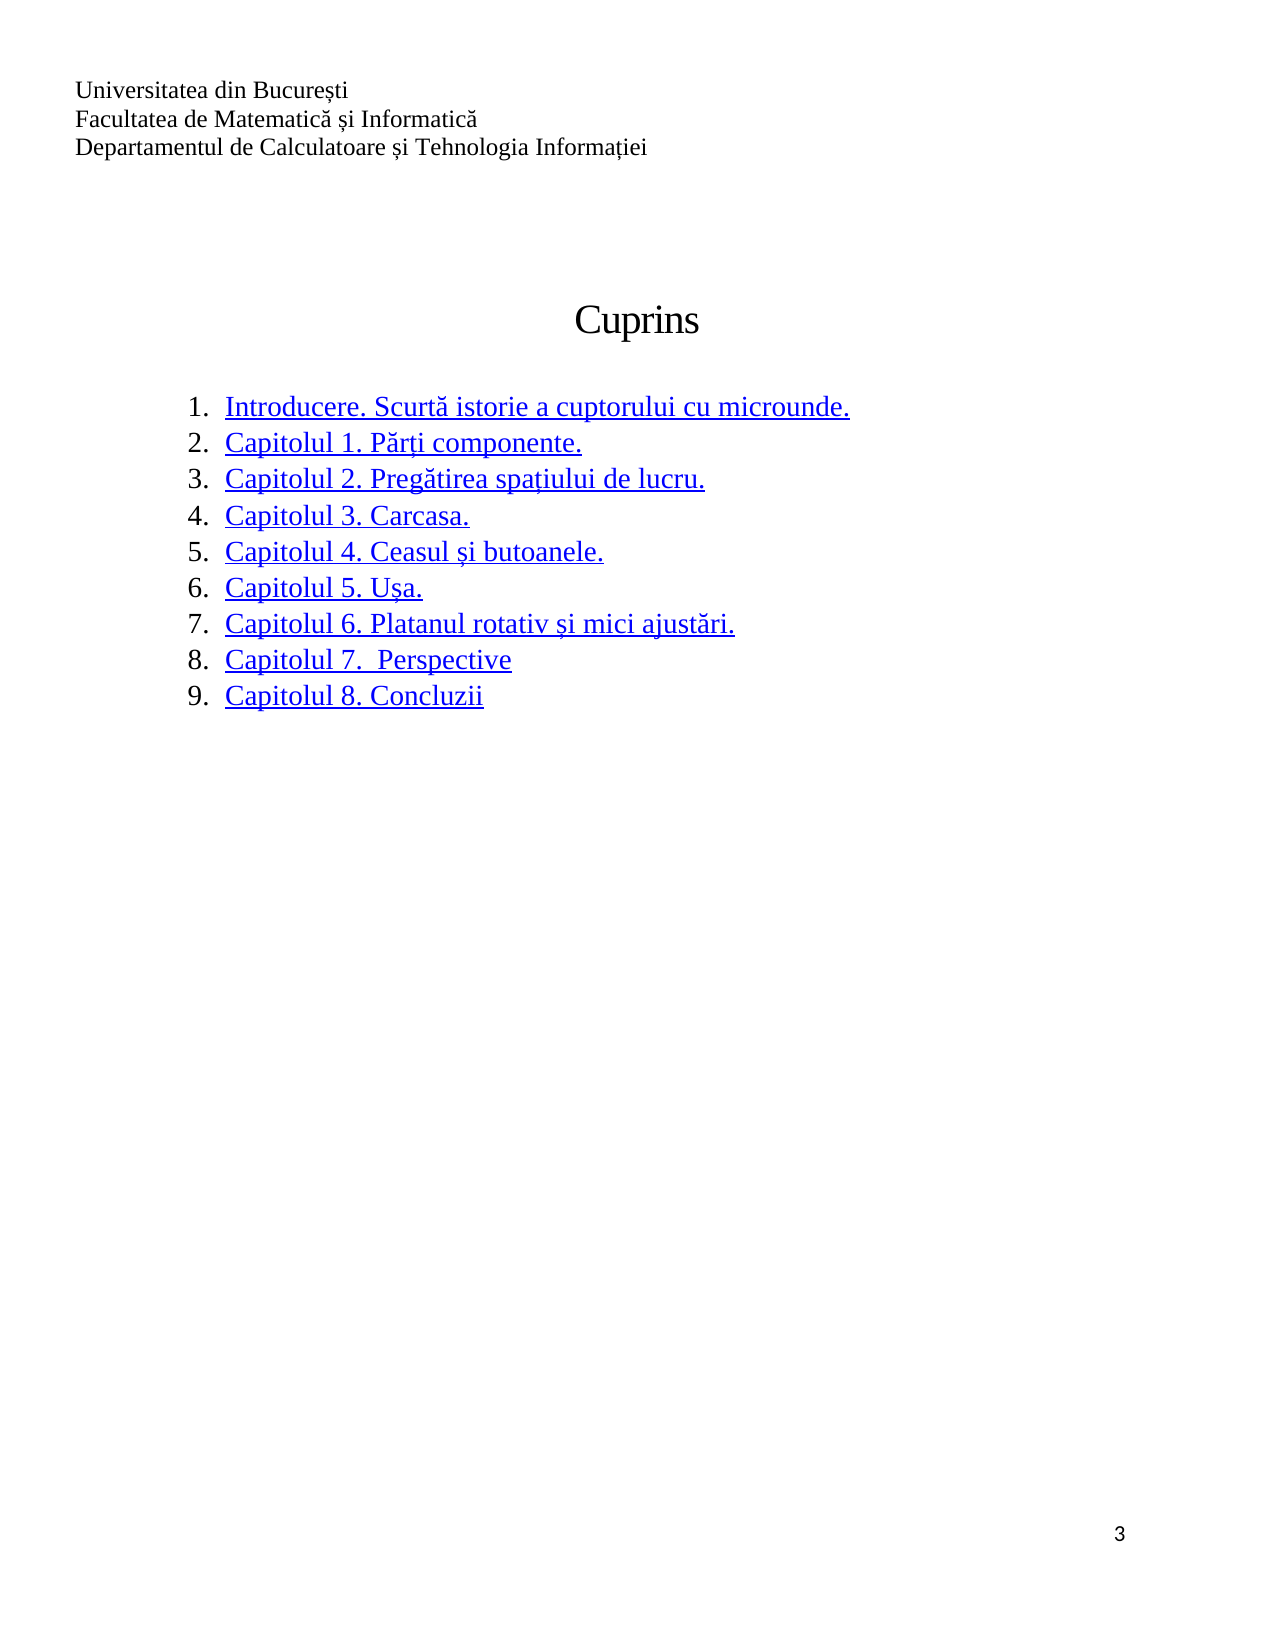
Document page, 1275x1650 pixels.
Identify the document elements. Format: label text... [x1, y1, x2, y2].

list Capitolul 1. Părți componente. [187, 425, 1125, 459]
list Capitolul 7. Perspective [187, 642, 1125, 676]
list Capitolul 3. Carcasa. [187, 498, 1125, 531]
list Capitolul 6. Platanul rotativ și mici ajustări. [187, 606, 1125, 639]
list Capitolul 2. Pregătirea spațiului de lucru. [187, 461, 1125, 495]
title Cuprins [150, 294, 1125, 342]
list Capitolul 5. Ușa. [187, 570, 1125, 603]
list Introducere. Scurtă istorie a cuptorului cu microunde. [187, 389, 1125, 423]
list Capitolul 4. Ceasul și butoanele. [187, 534, 1125, 567]
list Capitolul 8. Concluzii [187, 678, 1125, 712]
